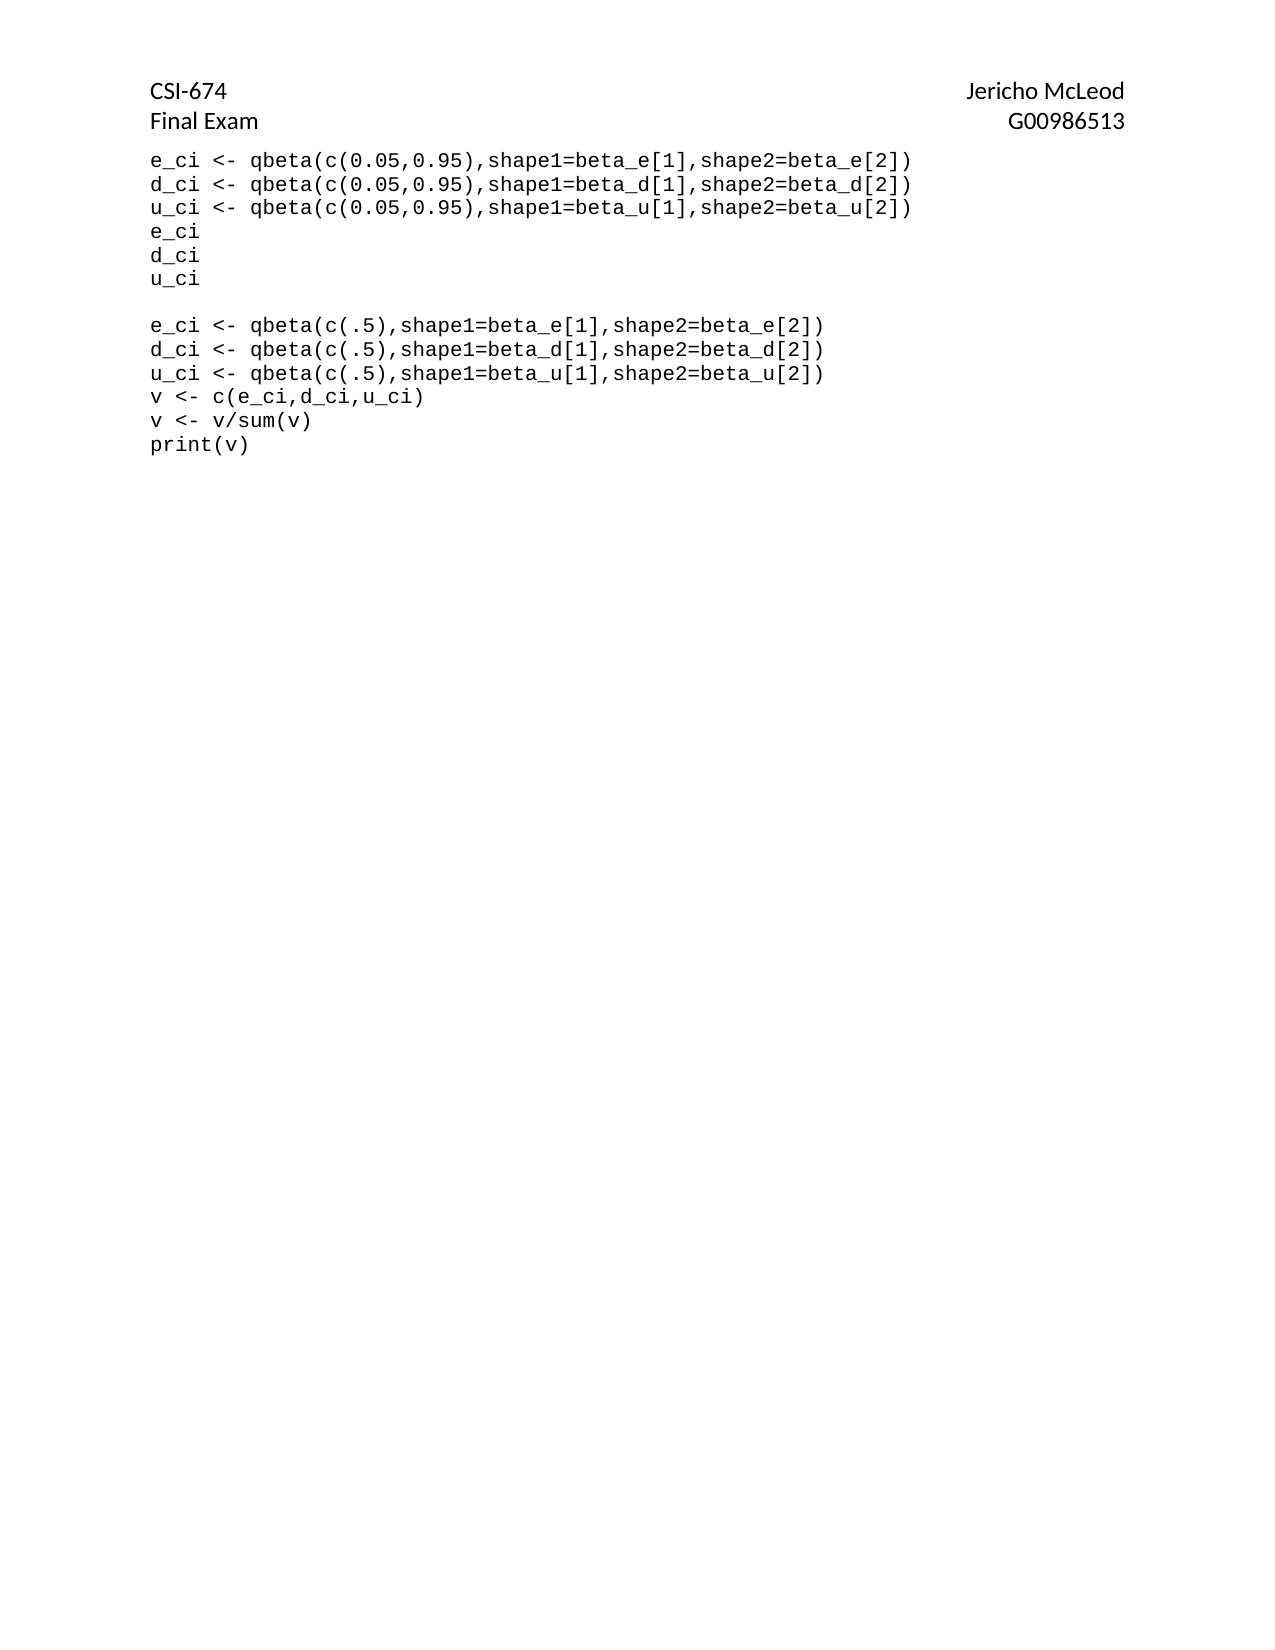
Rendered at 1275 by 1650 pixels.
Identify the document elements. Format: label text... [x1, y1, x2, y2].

text d_ci <- qbeta(c(0.05,0.95),shape1=beta_d[1],shape2=beta_d[2]) [150, 174, 1125, 197]
text d_ci [150, 244, 1125, 268]
text v <- c(e_ci,d_ci,u_ci) [150, 386, 1125, 410]
text e_ci [150, 221, 1125, 244]
text u_ci <- qbeta(c(0.05,0.95),shape1=beta_u[1],shape2=beta_u[2]) [150, 197, 1125, 221]
text u_ci <- qbeta(c(.5),shape1=beta_u[1],shape2=beta_u[2]) [150, 363, 1125, 386]
text e_ci <- qbeta(c(.5),shape1=beta_e[1],shape2=beta_e[2]) [150, 316, 1125, 339]
text v <- v/sum(v) [150, 410, 1125, 434]
text print(v) [150, 434, 1125, 457]
text e_ci <- qbeta(c(0.05,0.95),shape1=beta_e[1],shape2=beta_e[2]) [150, 150, 1125, 174]
text u_ci [150, 268, 1125, 292]
text d_ci <- qbeta(c(.5),shape1=beta_d[1],shape2=beta_d[2]) [150, 339, 1125, 363]
